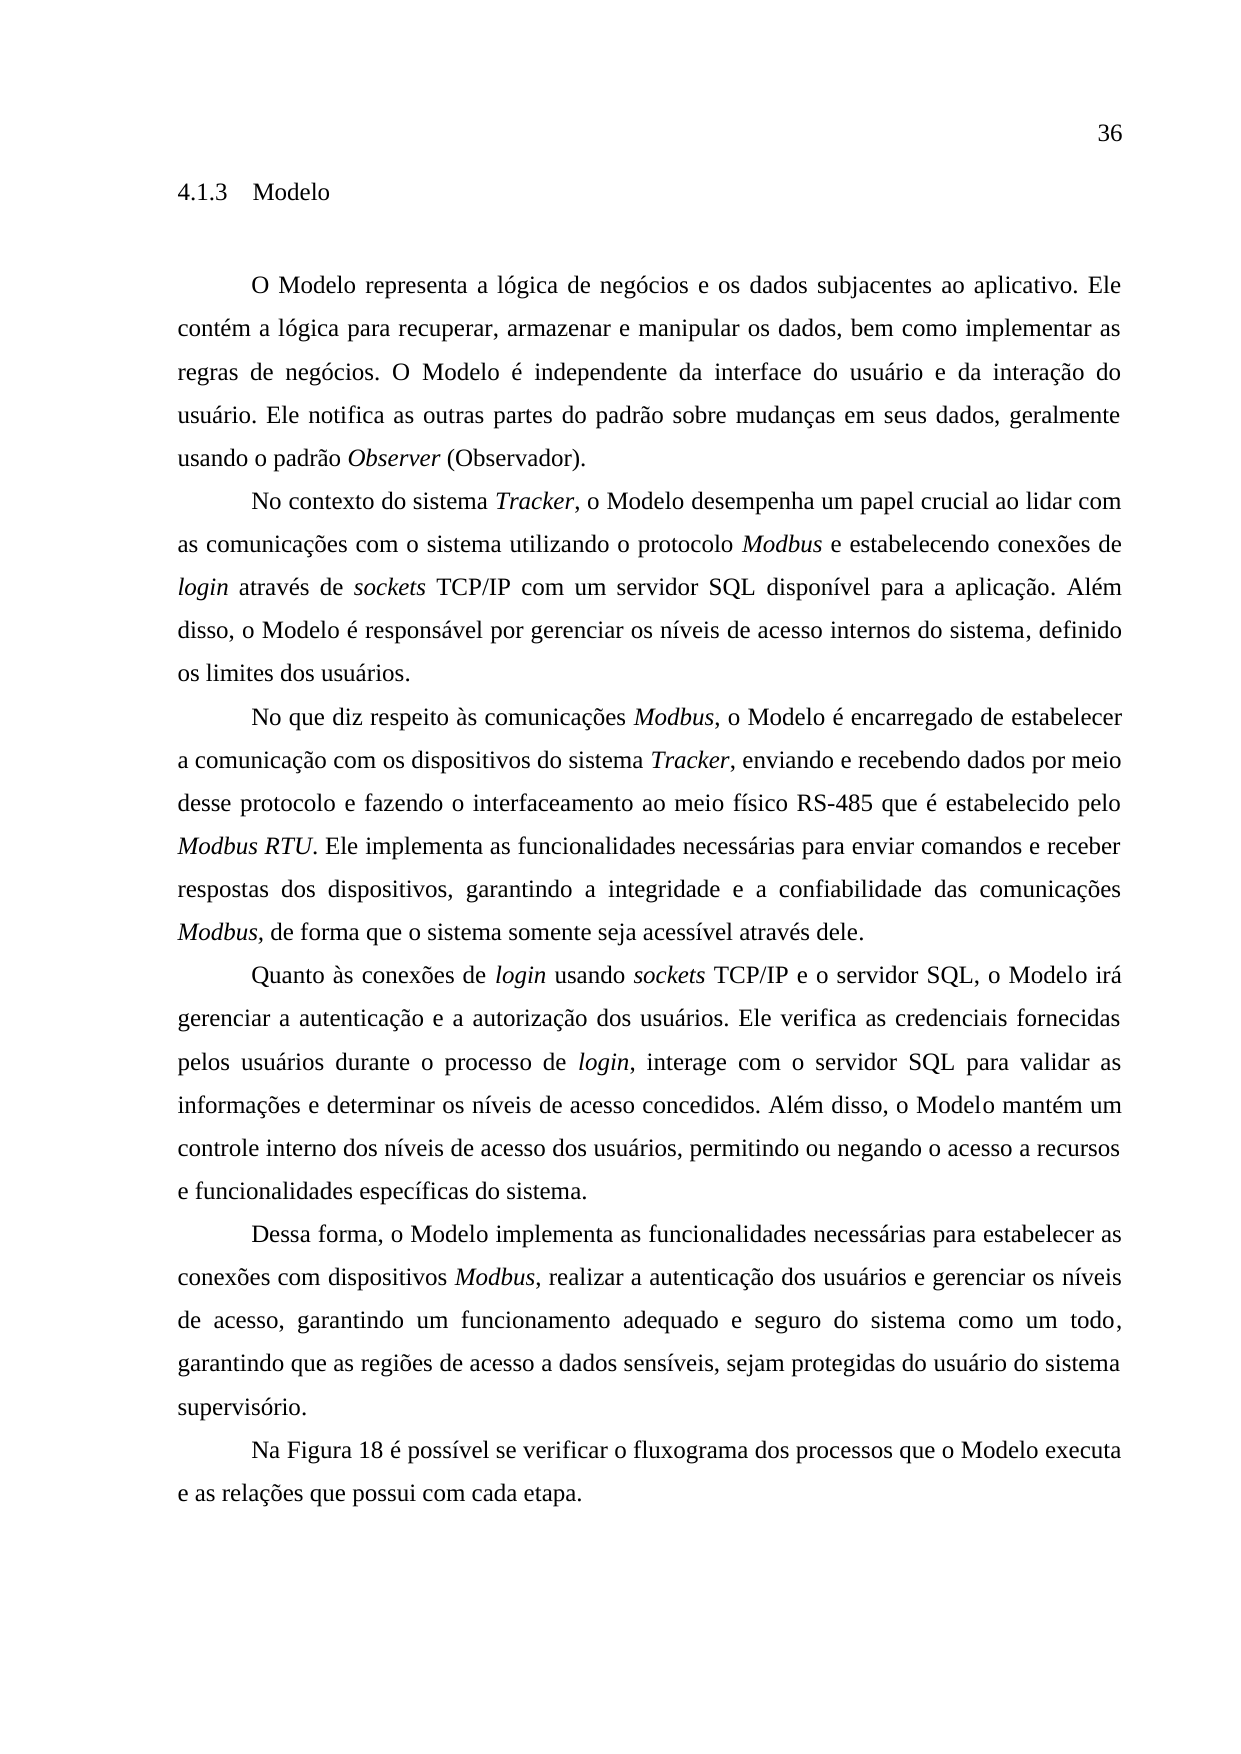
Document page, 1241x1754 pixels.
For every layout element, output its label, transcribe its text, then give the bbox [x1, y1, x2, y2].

text No contexto do sistema Tracker, o Modelo desempenha um papel crucial ao lidar com as comunicações com o sistema utilizando o protocolo Modbus e estabelecendo conexões de login através de sockets TCP/IP com um servidor SQL disponível para a aplicação. Além disso, o Modelo é responsável por gerenciar os níveis de acesso internos do sistema, definido os limites dos usuários. [177, 486, 1122, 687]
text O Modelo representa a lógica de negócios e os dados subjacentes ao aplicativo. Ele contém a lógica para recuperar, armazenar e manipular os dados, bem como implementar as regras de negócios. O Modelo é independente da interface do usuário e da interação do usuário. Ele notifica as outras partes do padrão sobre mudanças em seus dados, geralmente usando o padrão Observer (Observador). [177, 270, 1122, 472]
text Quanto às conexões de login usando sockets TCP/IP e o servidor SQL, o Modelo irá gerenciar a autenticação e a autorização dos usuários. Ele verifica as credenciais fornecidas pelos usuários durante o processo de login, interage com o servidor SQL para validar as informações e determinar os níveis de acesso concedidos. Além disso, o Modelo mantém um controle interno dos níveis de acesso dos usuários, permitindo ou negando o acesso a recursos e funcionalidades específicas do sistema. [177, 960, 1122, 1205]
subtitle Modelo [177, 177, 1122, 206]
text Na Figura 18 é possível se verificar o fluxograma dos processos que o Modelo executa e as relações que possui com cada etapa. [177, 1435, 1122, 1507]
text Dessa forma, o Modelo implementa as funcionalidades necessárias para estabelecer as conexões com dispositivos Modbus, realizar a autenticação dos usuários e gerenciar os níveis de acesso, garantindo um funcionamento adequado e seguro do sistema como um todo, garantindo que as regiões de acesso a dados sensíveis, sejam protegidas do usuário do sistema supervisório. [177, 1219, 1122, 1420]
text No que diz respeito às comunicações Modbus, o Modelo é encarregado de estabelecer a comunicação com os dispositivos do sistema Tracker, enviando e recebendo dados por meio desse protocolo e fazendo o interfaceamento ao meio físico RS-485 que é estabelecido pelo Modbus RTU. Ele implementa as funcionalidades necessárias para enviar comandos e receber respostas dos dispositivos, garantindo a integridade e a confiabilidade das comunicações Modbus, de forma que o sistema somente seja acessível através dele. [177, 702, 1122, 946]
